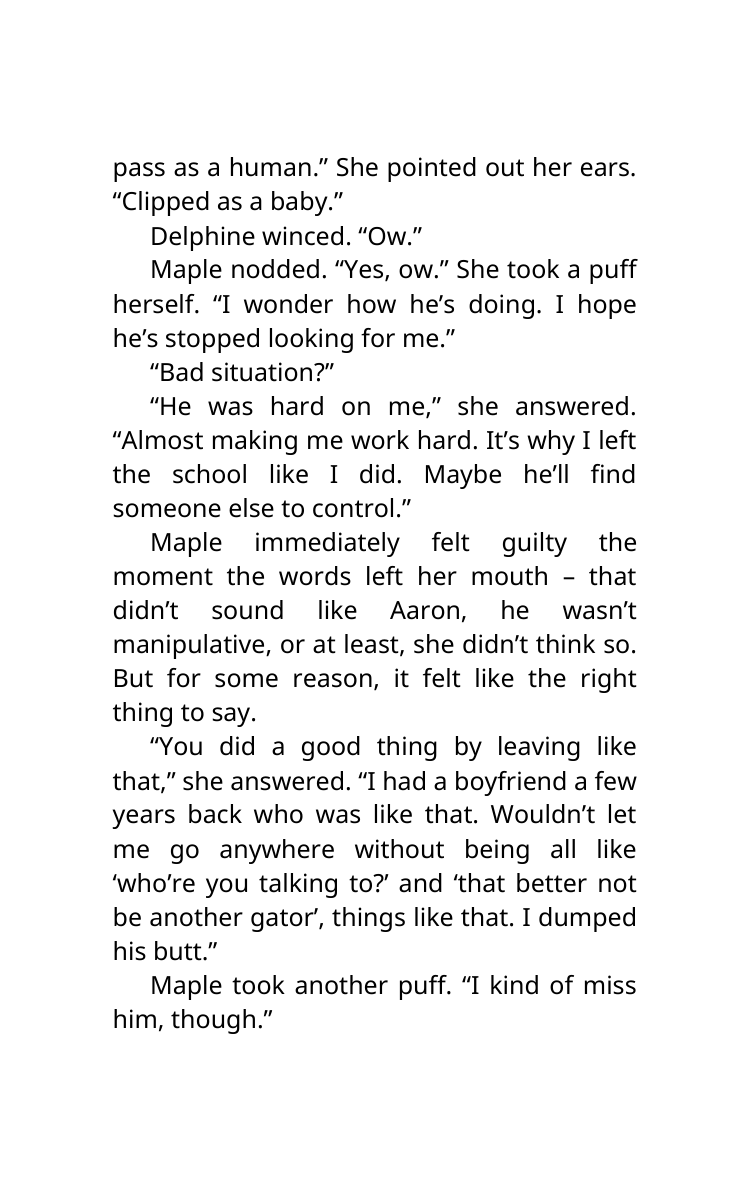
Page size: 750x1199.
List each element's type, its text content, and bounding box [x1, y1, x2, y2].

text Delphine winced. “Ow.” [112, 218, 637, 252]
text “You did a good thing by leaving like that,” she answered. “I had a boyfriend a few years back who was like that. Wouldn’t let me go anywhere without being all like ‘who’re you talking to?’ and ‘that better not be another gator’, things like that. I dumped his butt.” [112, 729, 637, 967]
text Maple immediately felt guilty the moment the words left her mouth – that didn’t sound like Aaron, he wasn’t manipulative, or at least, she didn’t think so. But for some reason, it felt like the right thing to say. [112, 525, 637, 729]
text Maple took another puff. “I kind of miss him, though.” [112, 967, 637, 1036]
text “He was hard on me,” she answered. “Almost making me work hard. It’s why I left the school like I did. Maybe he’ll find someone else to control.” [112, 388, 637, 525]
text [112, 150, 637, 218]
text “Bad situation?” [112, 354, 637, 388]
text Maple nodded. “Yes, ow.” She took a puff herself. “I wonder how he’s doing. I hope he’s stopped looking for me.” [112, 252, 637, 354]
